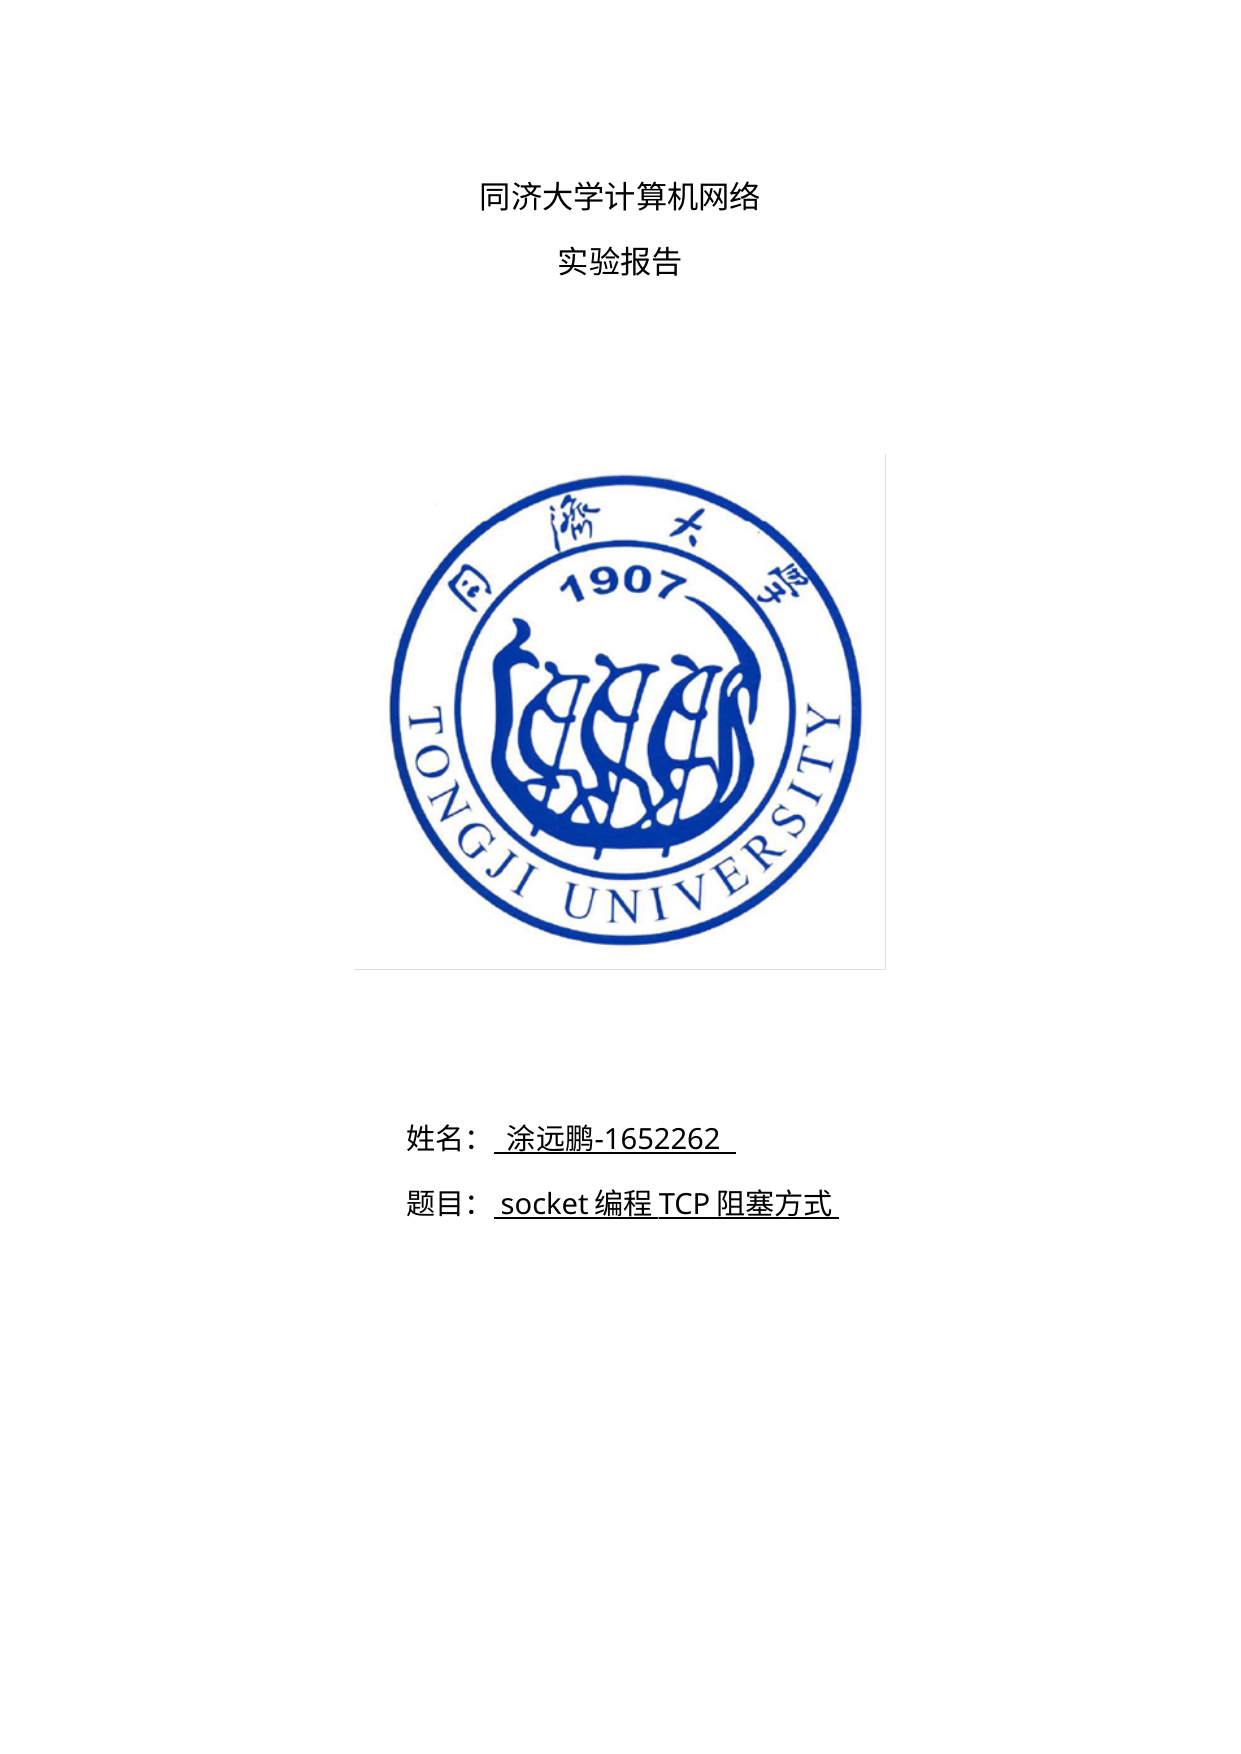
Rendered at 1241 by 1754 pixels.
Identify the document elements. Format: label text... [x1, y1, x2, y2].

text 实验报告 [187, 227, 1053, 292]
picture [353, 454, 887, 971]
text 题目： socket编程TCP阻塞方式 [362, 1169, 1053, 1234]
text 同济大学计算机网络 [187, 162, 1053, 227]
text 姓名： 涂远鹏-1652262 [362, 1104, 1053, 1169]
